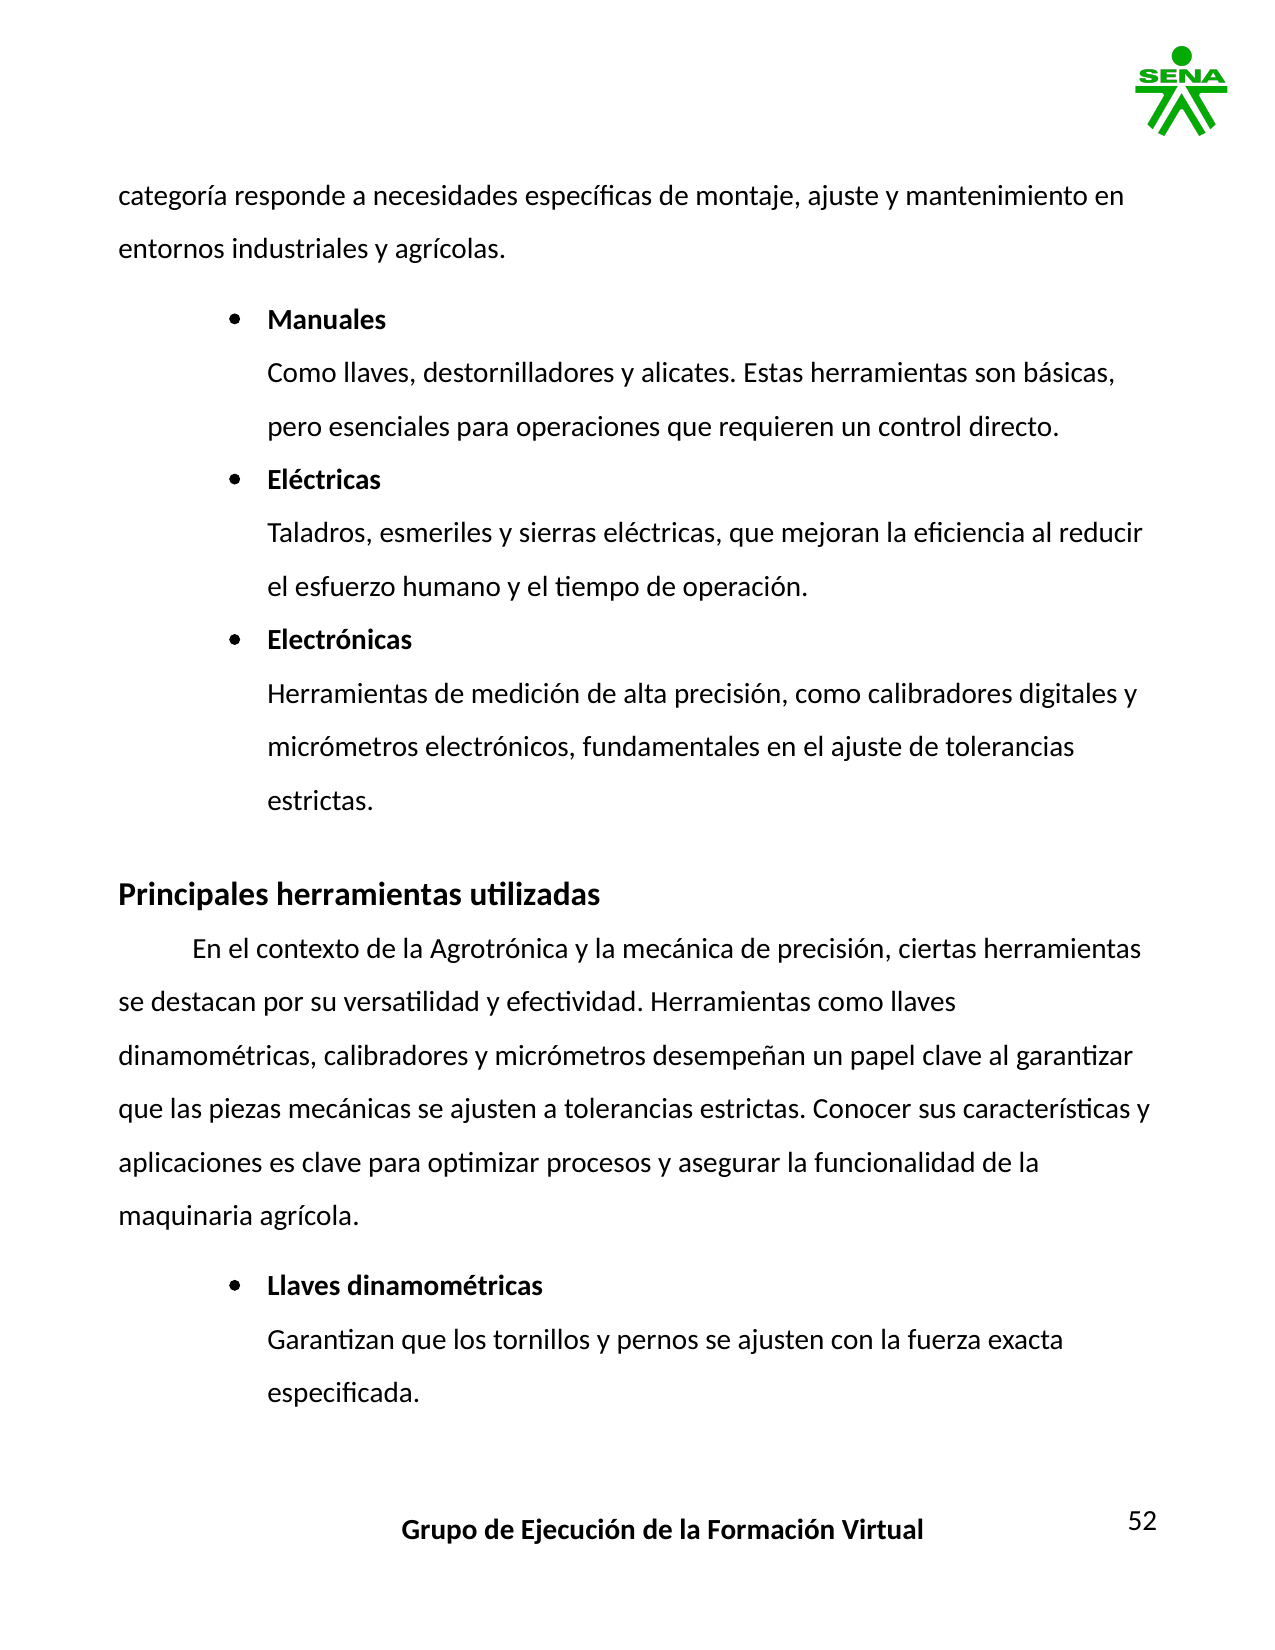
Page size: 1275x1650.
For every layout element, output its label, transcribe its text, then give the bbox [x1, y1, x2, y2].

text En el contexto de la Agrotrónica y la mecánica de precisión, ciertas herramientas se destacan por su versatilidad y efectividad. Herramientas como llaves dinamométricas, calibradores y micrómetros desempeñan un papel clave al garantizar que las piezas mecánicas se ajusten a tolerancias estrictas. Conocer sus características y aplicaciones es clave para optimizar procesos y asegurar la funcionalidad de la maquinaria agrícola. [118, 930, 1157, 1233]
picture [1135, 46, 1228, 136]
list Garantizan que los tornillos y pernos se ajusten con la fuerza exacta especificada. [267, 1321, 1157, 1410]
list Como llaves, destornilladores y alicates. Estas herramientas son básicas, pero esenciales para operaciones que requieren un control directo. [267, 354, 1157, 443]
list Taladros, esmeriles y sierras eléctricas, que mejoran la eficiencia al reducir el esfuerzo humano y el tiempo de operación. [267, 514, 1157, 603]
subtitle Principales herramientas utilizadas [118, 873, 1157, 913]
list Manuales [229, 301, 1157, 336]
list Eléctricas [229, 461, 1157, 497]
list Electrónicas [229, 621, 1157, 657]
list Llaves dinamométricas [229, 1267, 1157, 1303]
list Herramientas de medición de alta precisión, como calibradores digitales y micrómetros electrónicos, fundamentales en el ajuste de tolerancias estrictas. [267, 675, 1157, 817]
